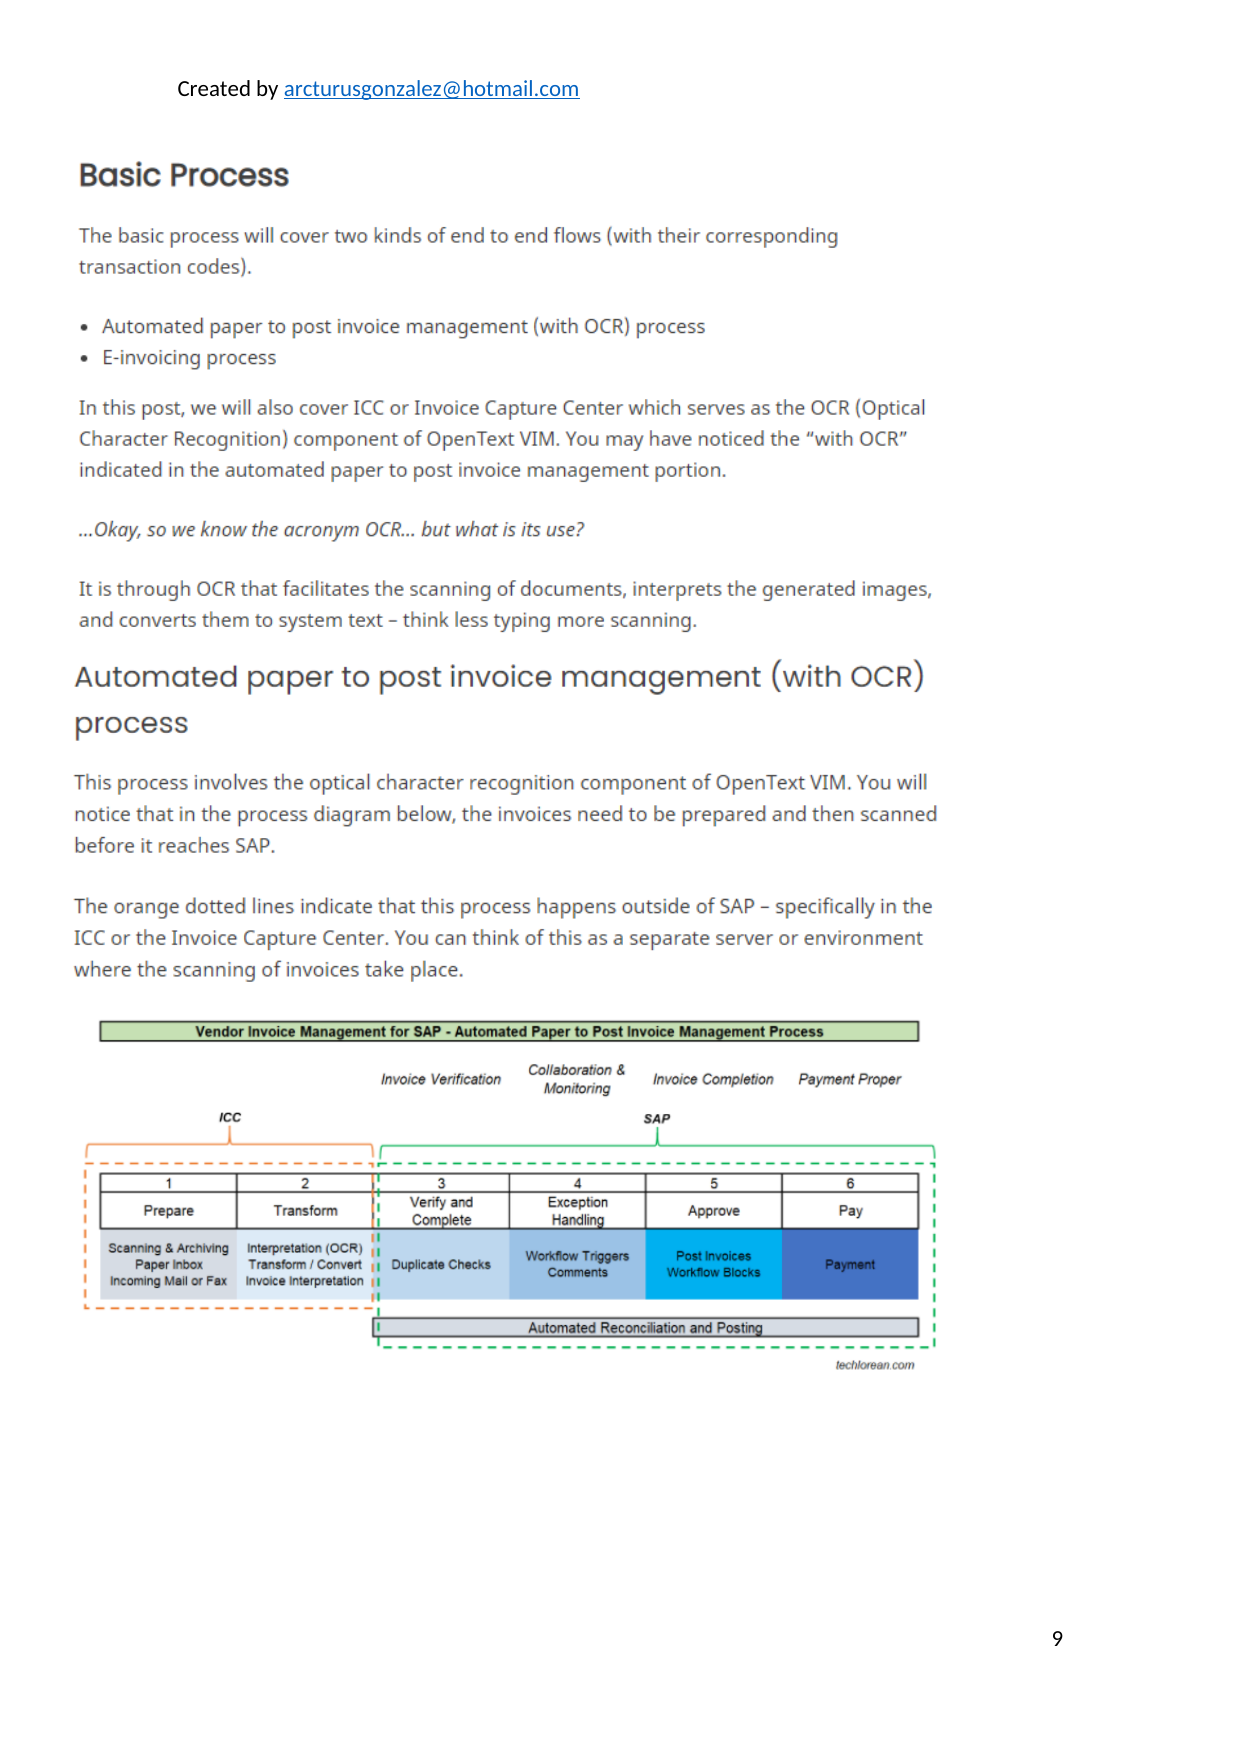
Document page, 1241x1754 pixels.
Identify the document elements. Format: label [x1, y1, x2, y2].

picture [59, 147, 945, 649]
picture [59, 1005, 945, 1377]
picture [59, 650, 945, 1003]
